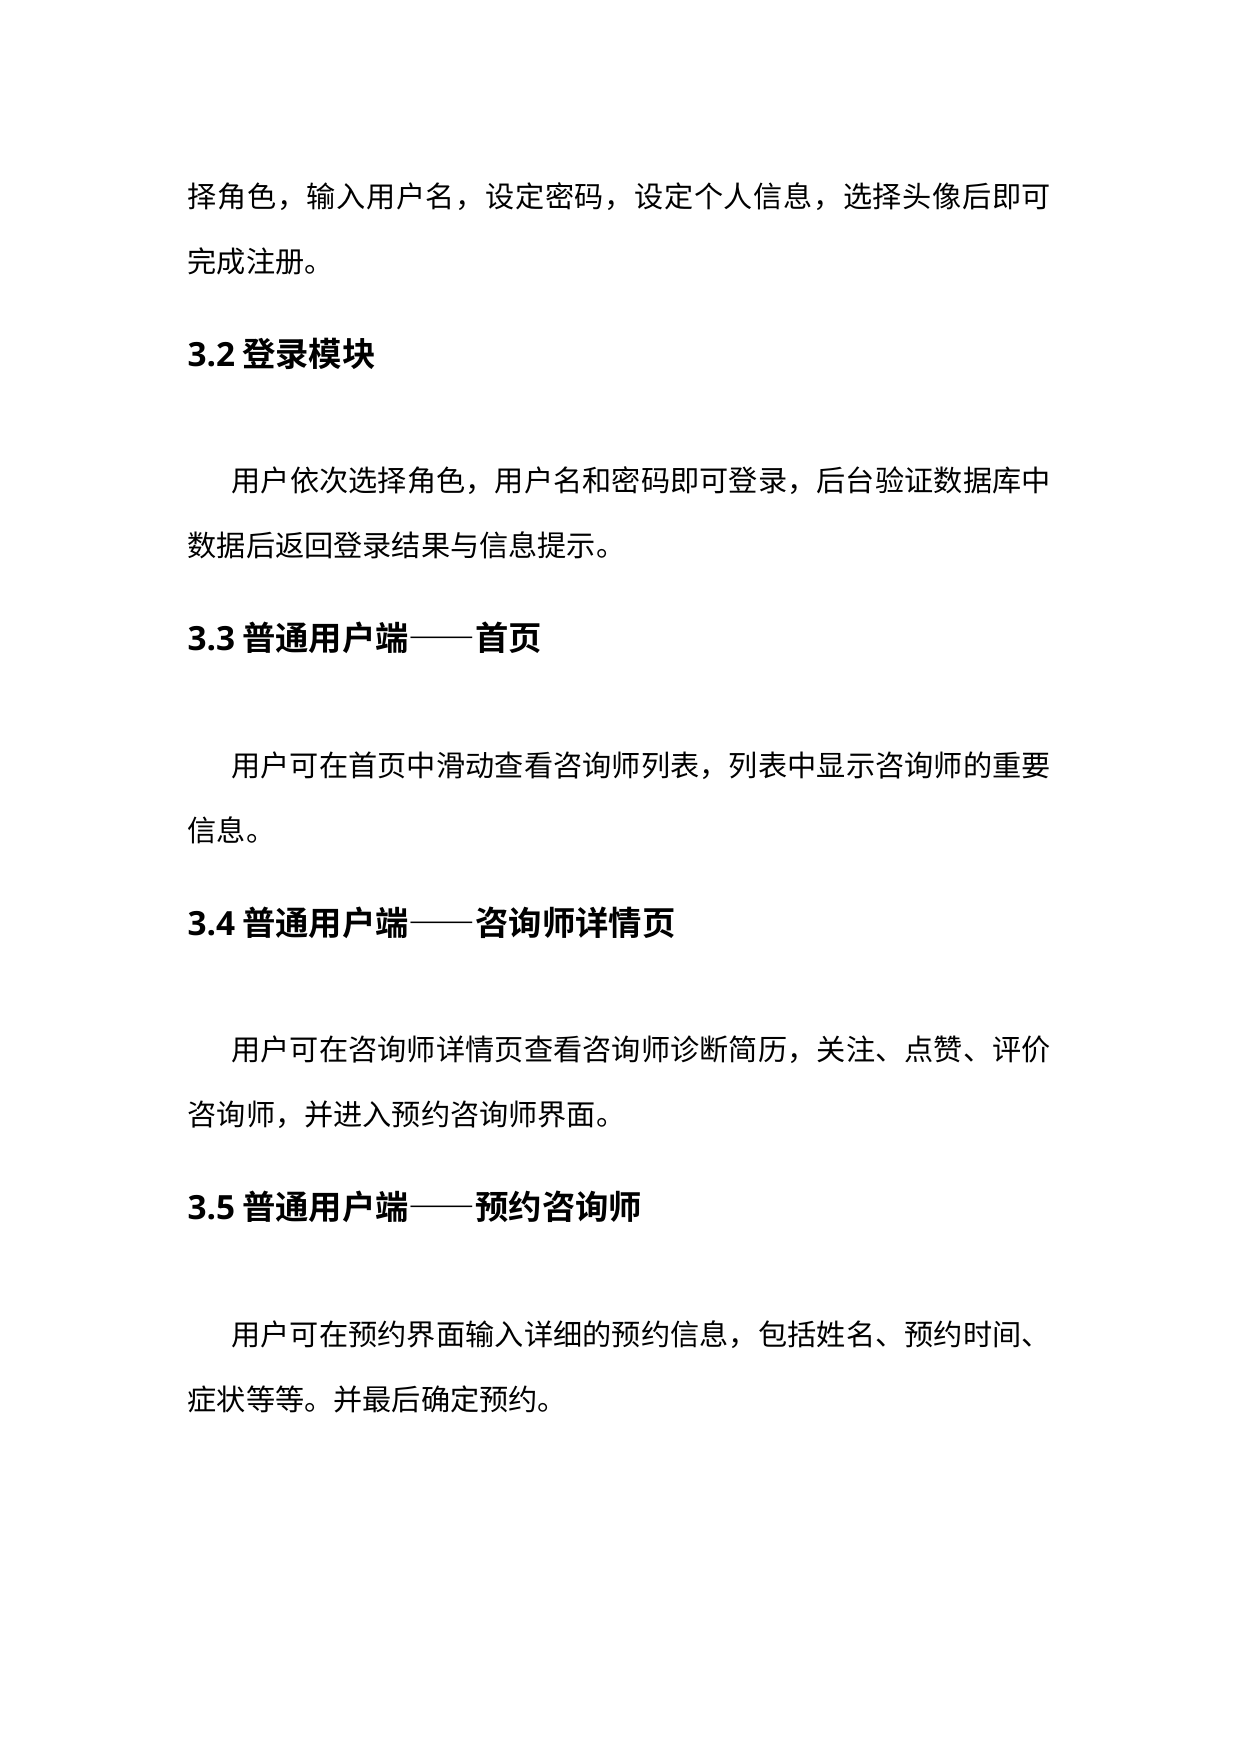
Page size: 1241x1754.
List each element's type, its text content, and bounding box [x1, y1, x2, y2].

subtitle 3.5普通用户端——预约咨询师 [187, 1172, 1053, 1237]
subtitle 3.3普通用户端——首页 [187, 603, 1053, 668]
text 用户依次选择角色，用户名和密码即可登录，后台验证数据库中数据后返回登录结果与信息提示。 [187, 446, 1053, 576]
text 用户可在首页中滑动查看咨询师列表，列表中显示咨询师的重要信息。 [187, 731, 1053, 861]
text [187, 162, 1053, 292]
subtitle 3.4普通用户端——咨询师详情页 [187, 888, 1053, 953]
text 用户可在预约界面输入详细的预约信息，包括姓名、预约时间、症状等等。并最后确定预约。 [187, 1300, 1053, 1430]
subtitle 3.2登录模块 [187, 319, 1053, 384]
text 用户可在咨询师详情页查看咨询师诊断简历，关注、点赞、评价咨询师，并进入预约咨询师界面。 [187, 1015, 1053, 1145]
